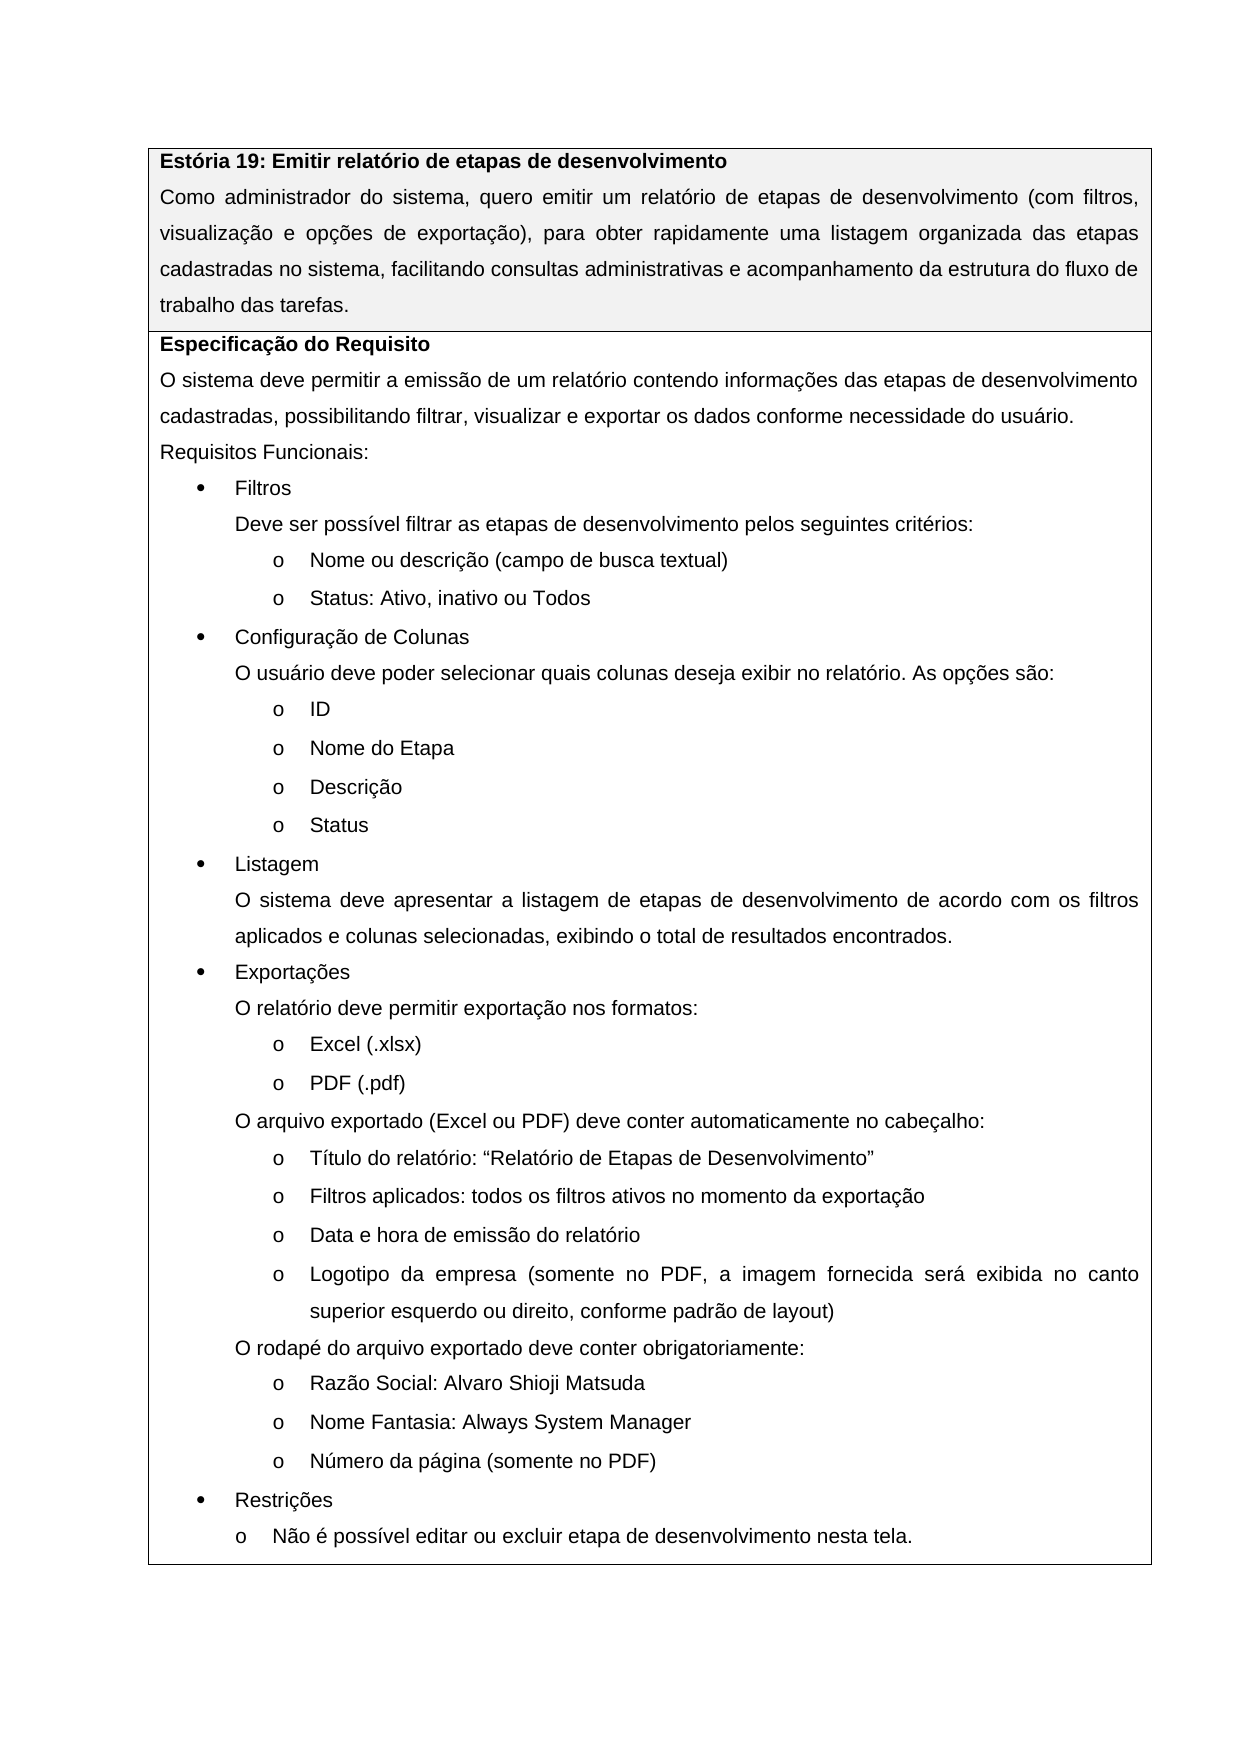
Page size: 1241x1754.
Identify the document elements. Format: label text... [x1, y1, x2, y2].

table_header Estória 19: Emitir relatório de etapas de desenvolvimento Como administrador do sistema, quero emitir um relatório de etapas de desenvolvimento (com filtros, visualização e opções de exportação), para obter rapidamente uma listagem organizada das etapas cadastradas no sistema, facilitando consultas administrativas e acompanhamento da estrutura do fluxo de trabalho das tarefas. [149, 149, 1151, 331]
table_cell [149, 332, 1151, 1564]
